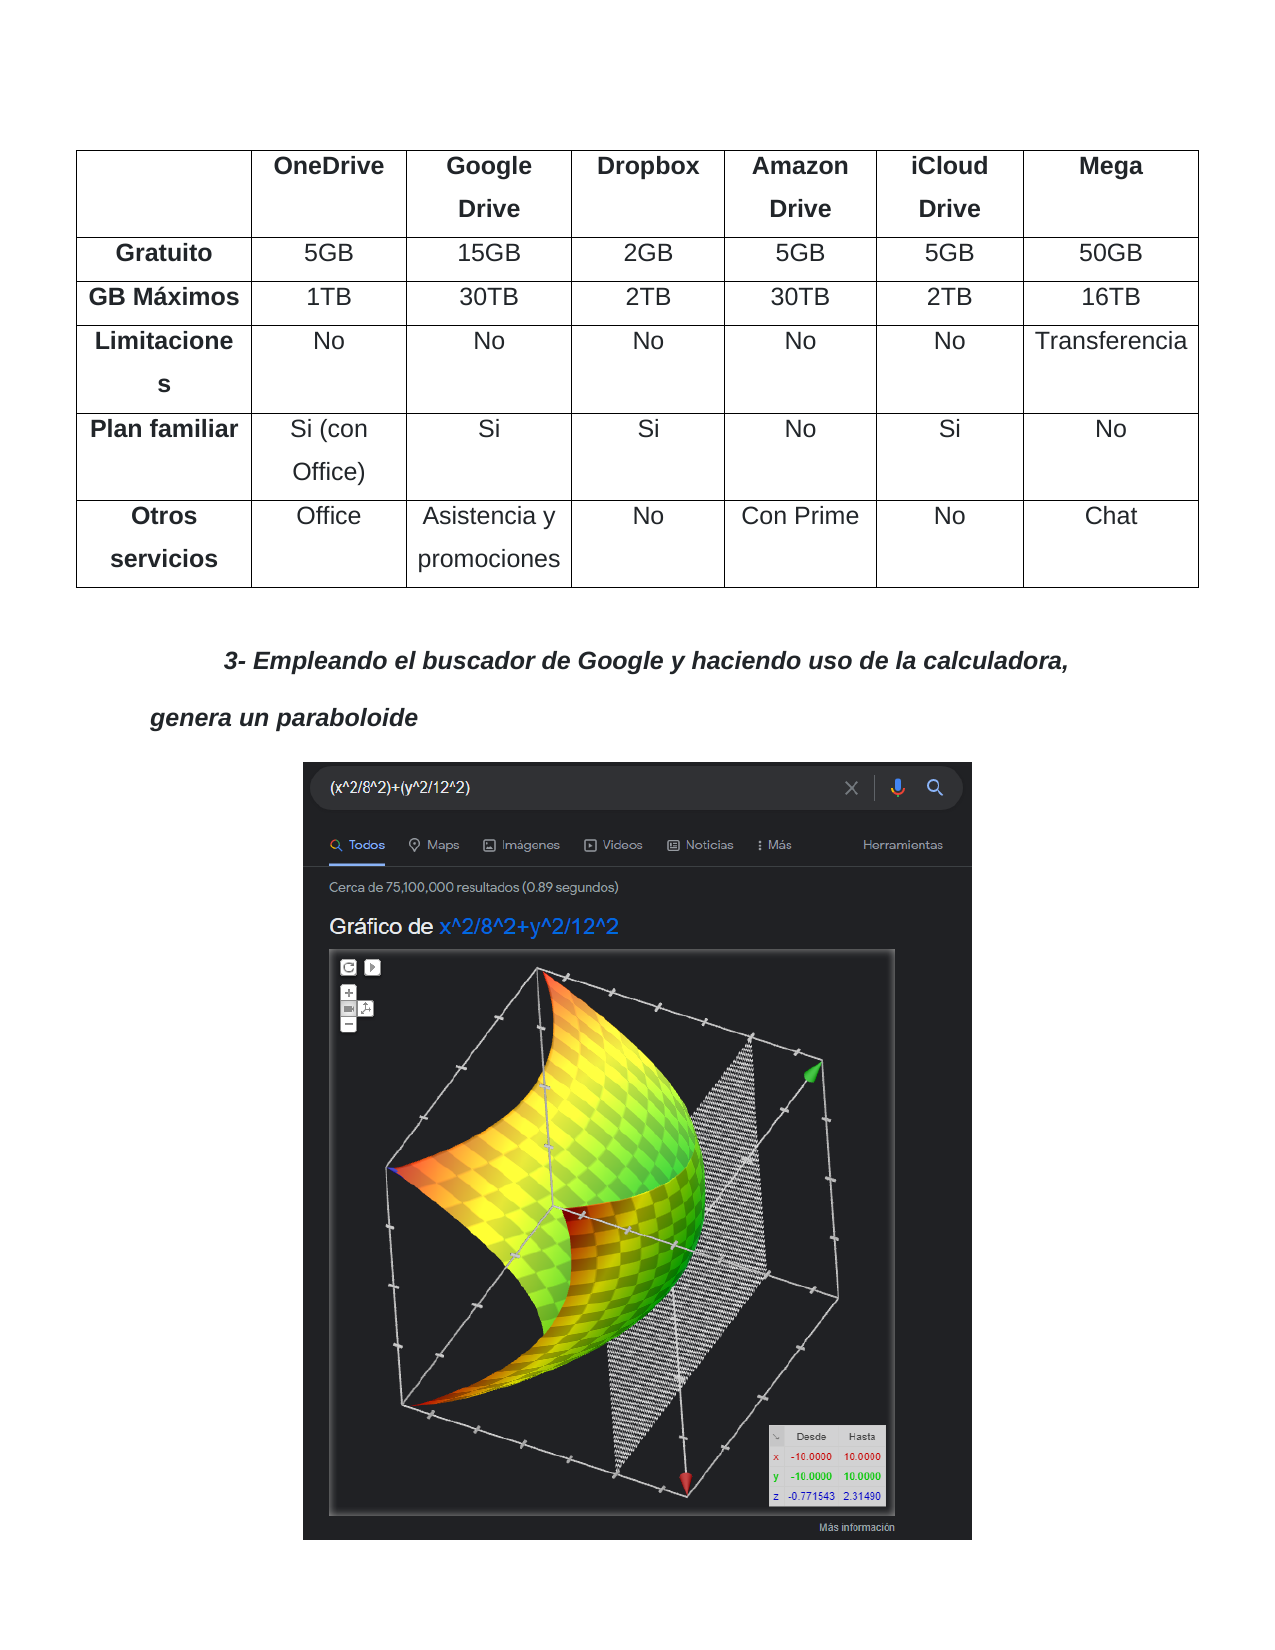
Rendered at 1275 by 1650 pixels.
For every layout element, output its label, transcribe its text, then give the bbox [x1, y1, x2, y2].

table_cell No [725, 326, 876, 412]
table_cell Si [572, 414, 724, 500]
table_cell Si [877, 414, 1023, 500]
table_cell No [407, 326, 571, 412]
table_cell 16TB [1024, 282, 1198, 325]
table_cell 15GB [407, 238, 571, 281]
table_cell No [877, 501, 1023, 587]
table_cell Otros servicios [77, 501, 251, 587]
table_header Google Drive [407, 151, 571, 237]
table_cell Con Prime [725, 501, 876, 587]
table_cell Si (con Office) [252, 414, 406, 500]
table_cell Asistencia y promociones [407, 501, 571, 587]
table_header Dropbox [572, 151, 724, 237]
table_cell 50GB [1024, 238, 1198, 281]
table_cell Limitaciones [77, 326, 251, 412]
table_cell No [572, 501, 724, 587]
table_header [77, 151, 251, 237]
table_cell No [877, 326, 1023, 412]
table_cell 2TB [572, 282, 724, 325]
table_cell Gratuito [77, 238, 251, 281]
table_cell GB Máximos [77, 282, 251, 325]
table_cell 30TB [725, 282, 876, 325]
text 3- Empleando el buscador de Google y haciendo uso de la calculadora, genera un paraboloide [150, 646, 1125, 732]
table_cell Office [252, 501, 406, 587]
table_cell 5GB [725, 238, 876, 281]
table_cell 2TB [877, 282, 1023, 325]
table_header OneDrive [252, 151, 406, 237]
table_cell No [1024, 414, 1198, 500]
table_cell Si [407, 414, 571, 500]
table_cell No [572, 326, 724, 412]
table_header iCloud Drive [877, 151, 1023, 237]
table_cell 1TB [252, 282, 406, 325]
table_cell 5GB [877, 238, 1023, 281]
table_cell 2GB [572, 238, 724, 281]
table_cell 30TB [407, 282, 571, 325]
table_cell 5GB [252, 238, 406, 281]
table_header Mega [1024, 151, 1198, 237]
picture [303, 762, 972, 1540]
table_cell No [725, 414, 876, 500]
table_cell Chat [1024, 501, 1198, 587]
table_header Amazon Drive [725, 151, 876, 237]
table_cell Plan familiar [77, 414, 251, 500]
table_cell No [252, 326, 406, 412]
table_cell Transferencia [1024, 326, 1198, 412]
